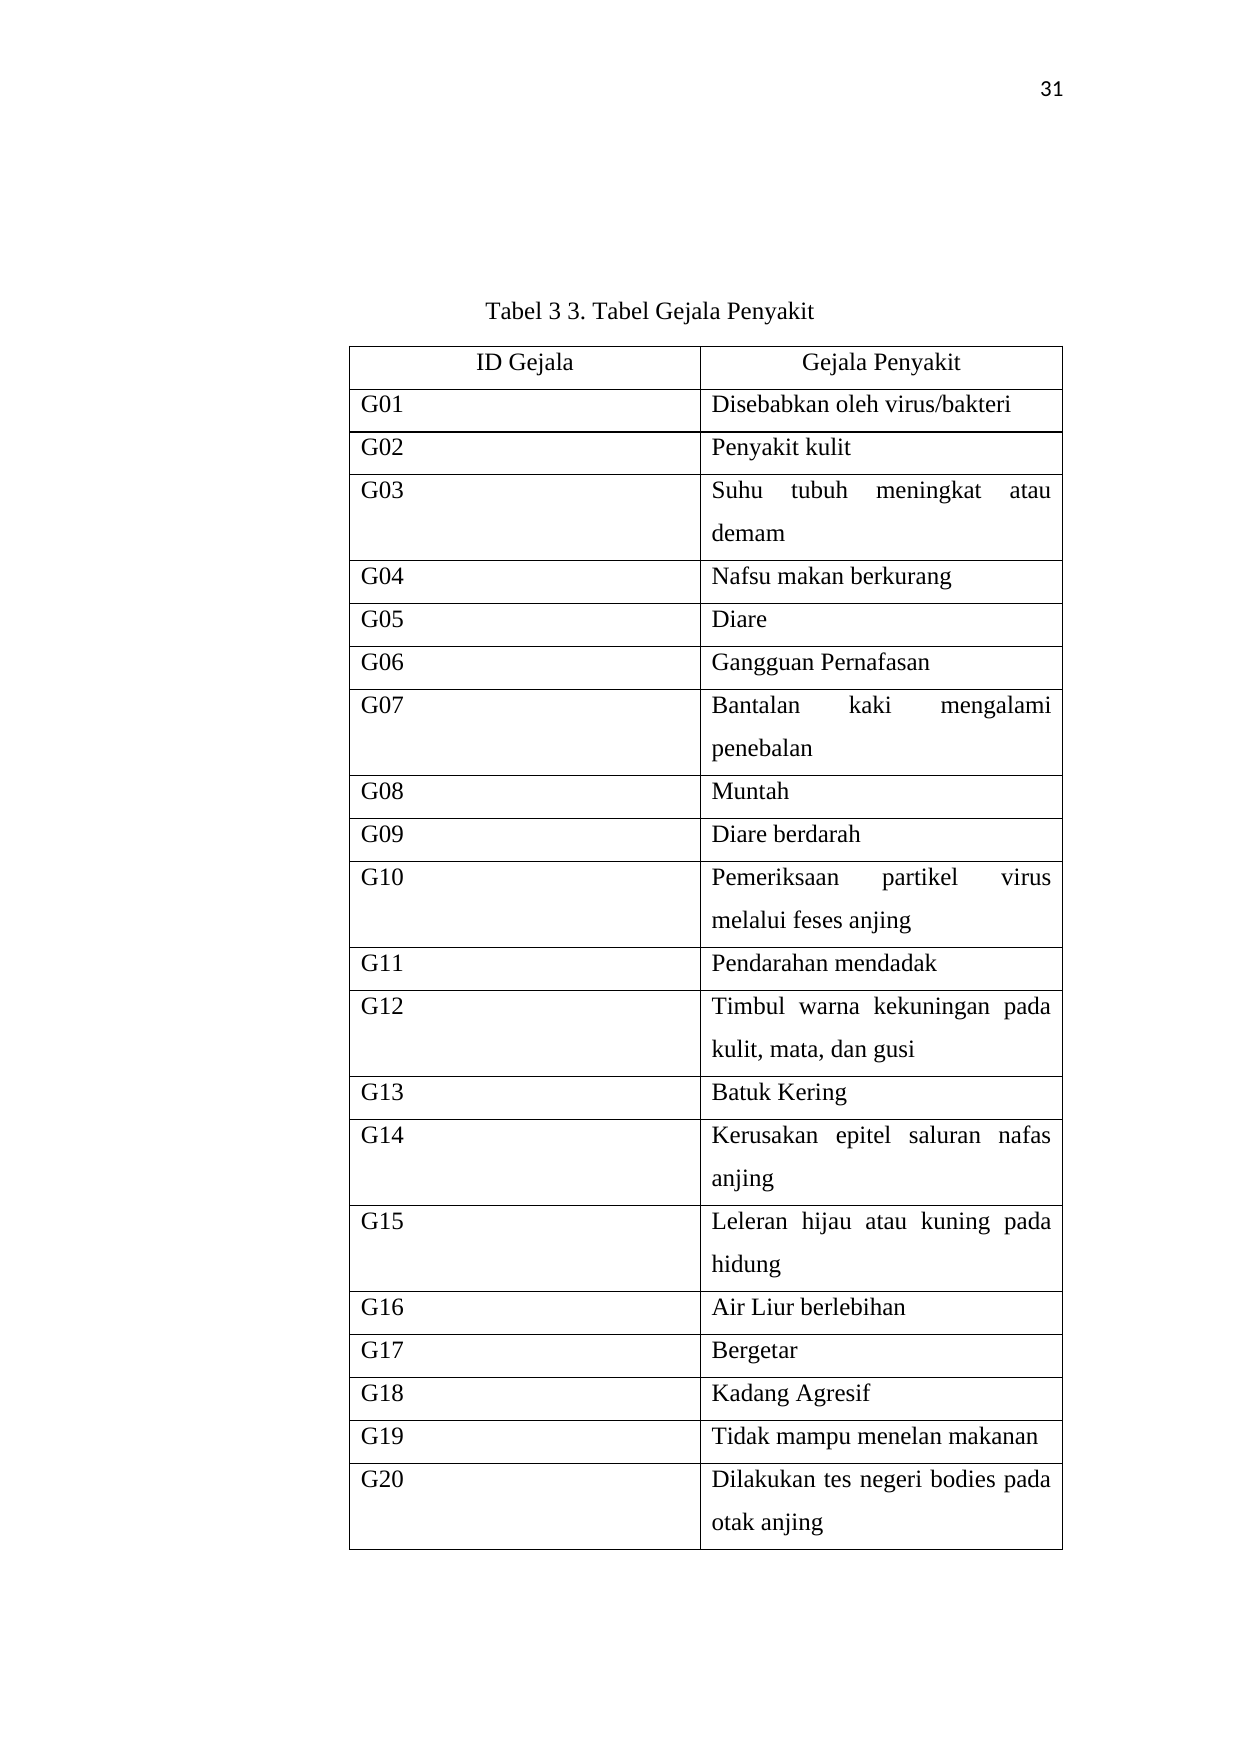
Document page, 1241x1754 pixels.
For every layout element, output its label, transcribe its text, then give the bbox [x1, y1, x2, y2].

table_cell Bantalan kaki mengalami penebalan [701, 690, 1062, 775]
table_cell Kadang Agresif [701, 1378, 1062, 1420]
table_cell G11 [350, 948, 700, 990]
table_cell G09 [350, 819, 700, 861]
table_cell G04 [350, 561, 700, 603]
table_cell Diare [701, 604, 1062, 646]
table_cell Air Liur berlebihan [701, 1292, 1062, 1334]
table_cell G05 [350, 604, 700, 646]
table_header Gejala Penyakit [701, 347, 1062, 388]
table_cell G06 [350, 647, 700, 689]
table_cell G12 [350, 991, 700, 1076]
table_cell Timbul warna kekuningan pada kulit, mata, dan gusi [701, 991, 1062, 1076]
table_cell Bergetar [701, 1335, 1062, 1377]
table_cell G19 [350, 1421, 700, 1463]
table_cell G02 [350, 433, 700, 474]
table_cell G18 [350, 1378, 700, 1420]
table_cell Suhu tubuh meningkat atau demam [701, 475, 1062, 560]
table_cell Nafsu makan berkurang [701, 561, 1062, 603]
table_cell G01 [350, 390, 700, 431]
table_cell G13 [350, 1077, 700, 1119]
table_header ID Gejala [350, 347, 700, 388]
table_cell Kerusakan epitel saluran nafas anjing [701, 1120, 1062, 1205]
table_cell G07 [350, 690, 700, 775]
text Tabel 3 3. Tabel Gejala Penyakit [236, 296, 1063, 325]
table_cell Disebabkan oleh virus/bakteri [701, 390, 1062, 431]
table_cell G10 [350, 862, 700, 947]
table_cell G16 [350, 1292, 700, 1334]
table_cell Leleran hijau atau kuning pada hidung [701, 1206, 1062, 1291]
table_cell G08 [350, 776, 700, 818]
table_cell Pemeriksaan partikel virus melalui feses anjing [701, 862, 1062, 947]
table_cell G14 [350, 1120, 700, 1205]
table_cell Tidak mampu menelan makanan [701, 1421, 1062, 1463]
table_cell Diare berdarah [701, 819, 1062, 861]
table_cell Batuk Kering [701, 1077, 1062, 1119]
table_cell G03 [350, 475, 700, 560]
table_cell Gangguan Pernafasan [701, 647, 1062, 689]
table_cell G17 [350, 1335, 700, 1377]
table_cell Penyakit kulit [701, 433, 1062, 474]
table_cell Dilakukan tes negeri bodies pada otak anjing [701, 1464, 1062, 1549]
table_cell Muntah [701, 776, 1062, 818]
table_cell G15 [350, 1206, 700, 1291]
table_cell Pendarahan mendadak [701, 948, 1062, 990]
table_cell G20 [350, 1464, 700, 1549]
